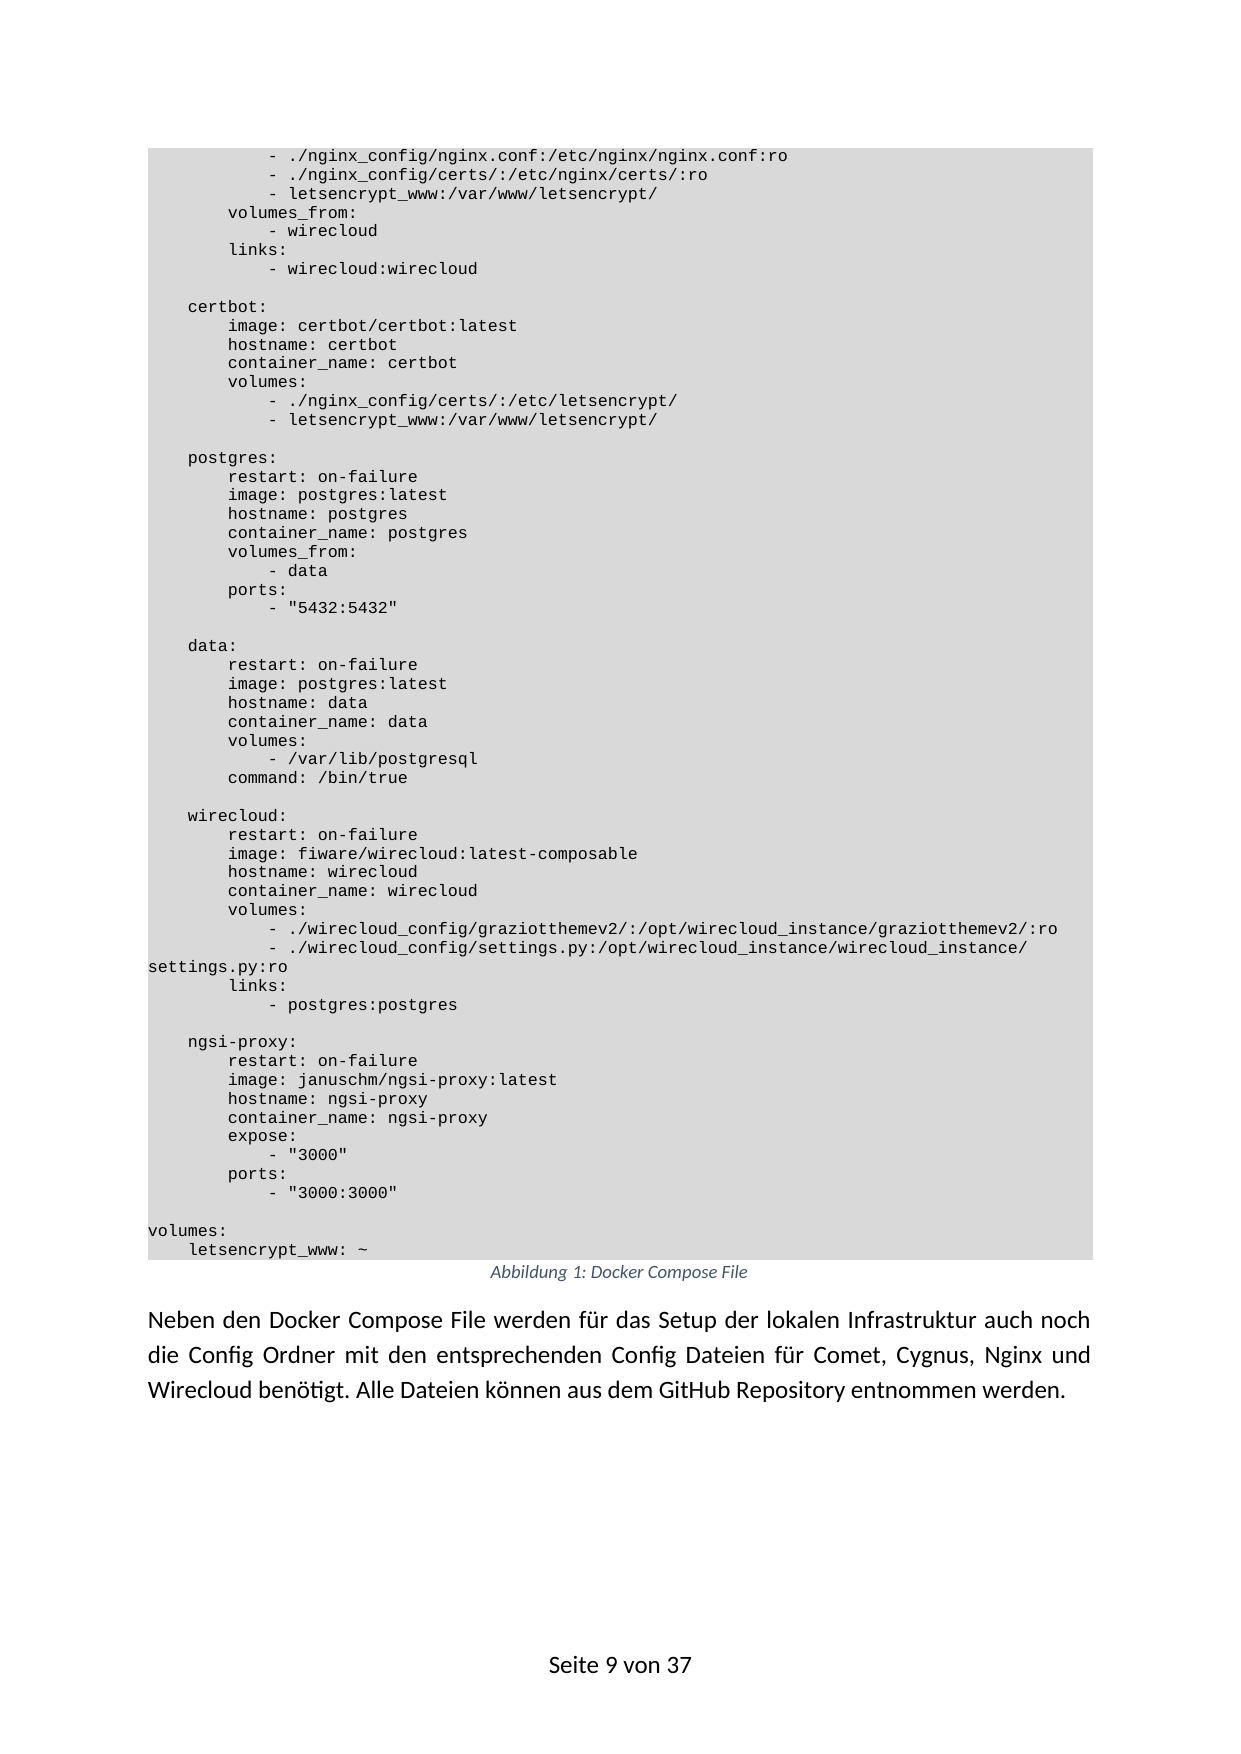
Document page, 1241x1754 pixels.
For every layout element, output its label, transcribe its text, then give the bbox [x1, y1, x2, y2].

text - data [148, 562, 1093, 581]
text container_name: certbot [148, 355, 1093, 374]
text - ./nginx_config/nginx.conf:/etc/nginx/nginx.conf:ro [148, 148, 1093, 166]
text hostname: postgres [148, 506, 1093, 525]
text volumes: [148, 732, 1093, 751]
text data: [148, 638, 1093, 657]
text - /var/lib/postgresql [148, 751, 1093, 770]
text image: postgres:latest [148, 676, 1093, 694]
text volumes_from: [148, 543, 1093, 562]
text container_name: wirecloud [148, 883, 1093, 902]
text - "3000:3000" [148, 1184, 1093, 1203]
text volumes: [148, 1222, 1093, 1241]
text image: fiware/wirecloud:latest-composable [148, 845, 1093, 864]
text - ./nginx_config/certs/:/etc/nginx/certs/:ro [148, 166, 1093, 185]
text - letsencrypt_www:/var/www/letsencrypt/ [148, 412, 1093, 430]
text - "5432:5432" [148, 600, 1093, 619]
text - wirecloud:wirecloud [148, 261, 1093, 279]
text - wirecloud [148, 223, 1093, 242]
text volumes: [148, 374, 1093, 393]
text ngsi-proxy: [148, 1034, 1093, 1053]
text wirecloud: [148, 807, 1093, 826]
text image: certbot/certbot:latest [148, 317, 1093, 336]
text restart: on-failure [148, 1053, 1093, 1071]
text - ./wirecloud_config/settings.py:/opt/wirecloud_instance/wirecloud_instance/settings.py:ro [148, 939, 1093, 977]
text hostname: ngsi-proxy [148, 1090, 1093, 1109]
text restart: on-failure [148, 826, 1093, 845]
text - letsencrypt_www:/var/www/letsencrypt/ [148, 185, 1093, 204]
text - "3000" [148, 1147, 1093, 1166]
text postgres: [148, 449, 1093, 468]
text expose: [148, 1128, 1093, 1147]
text command: /bin/true [148, 770, 1093, 789]
text volumes_from: [148, 204, 1093, 223]
text letsencrypt_www: ~ [148, 1241, 1093, 1260]
text - postgres:postgres [148, 996, 1093, 1015]
text hostname: wirecloud [148, 864, 1093, 883]
text links: [148, 242, 1093, 261]
text image: postgres:latest [148, 487, 1093, 506]
text container_name: ngsi-proxy [148, 1109, 1093, 1128]
text links: [148, 977, 1093, 996]
text ports: [148, 581, 1093, 600]
text container_name: data [148, 713, 1093, 732]
text Neben den Docker Compose File werden für das Setup der lokalen Infrastruktur auch noch die Config Ordner mit den entsprechenden Config Dateien für Comet, Cygnus, Nginx und Wirecloud benötigt. Alle Dateien können aus dem GitHub Repository entnommen werden. [148, 1304, 1093, 1404]
text container_name: postgres [148, 525, 1093, 543]
text restart: on-failure [148, 657, 1093, 676]
text - ./wirecloud_config/graziotthemev2/:/opt/wirecloud_instance/graziotthemev2/:ro [148, 921, 1093, 939]
text hostname: certbot [148, 336, 1093, 355]
text hostname: data [148, 694, 1093, 713]
text certbot: [148, 298, 1093, 317]
text volumes: [148, 902, 1093, 921]
text ports: [148, 1166, 1093, 1184]
text - ./nginx_config/certs/:/etc/letsencrypt/ [148, 393, 1093, 412]
text restart: on-failure [148, 468, 1093, 487]
text image: januschm/ngsi-proxy:latest [148, 1071, 1093, 1090]
